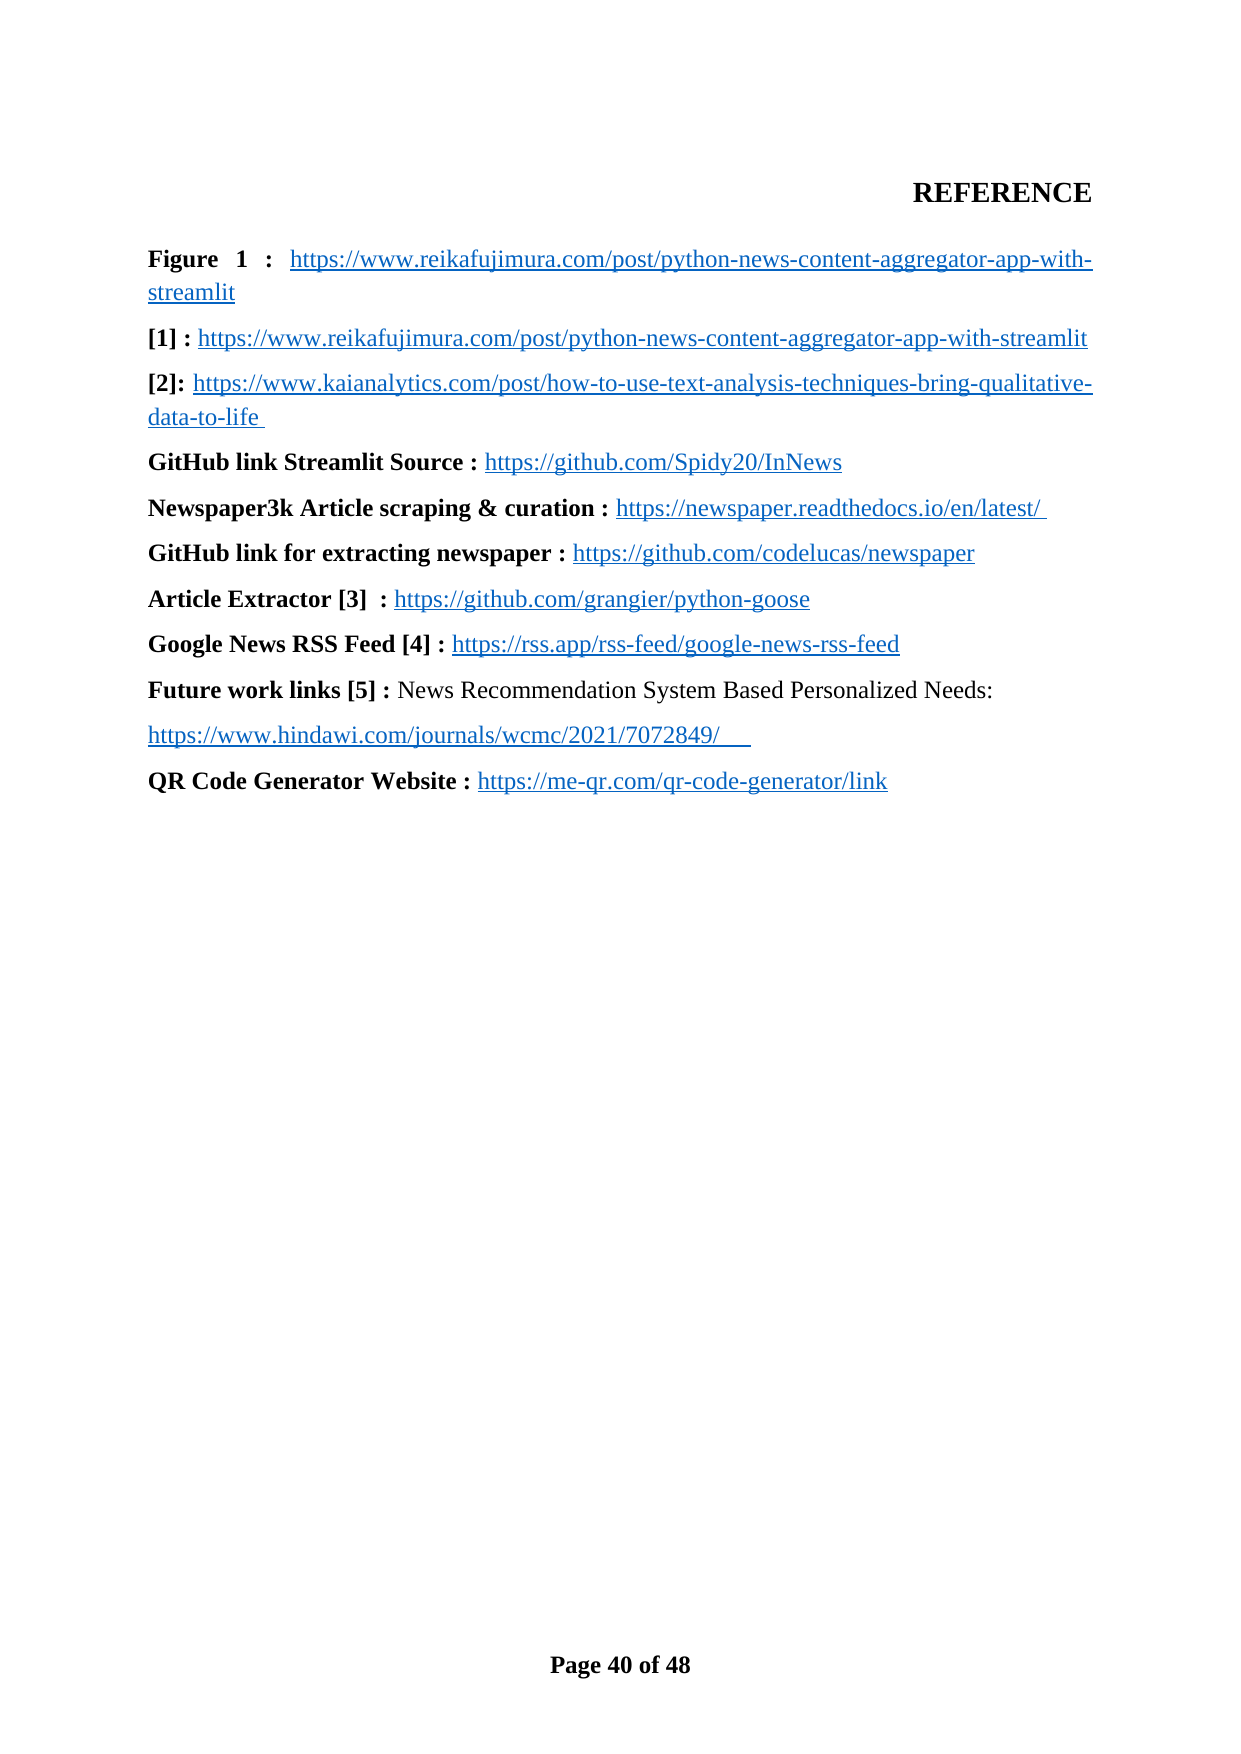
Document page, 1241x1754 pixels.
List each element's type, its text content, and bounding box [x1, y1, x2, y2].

text Article Extractor [3] : https://github.com/grangier/python-goose [148, 584, 1092, 612]
text https://www.hindawi.com/journals/wcmc/2021/7072849/ [148, 720, 1092, 749]
text Google News RSS Feed [4] : https://rss.app/rss-feed/google-news-rss-feed [148, 629, 1092, 658]
text QR Code Generator Website : https://me-qr.com/qr-code-generator/link [148, 766, 1092, 794]
text Future work links [5] : News Recommendation System Based Personalized Needs: [148, 675, 1092, 703]
text Newspaper3k Article scraping & curation : https://newspaper.readthedocs.io/en/latest/ [148, 493, 1092, 521]
text Figure 1 : https://www.reikafujimura.com/post/python-news-content-aggregator-app-with-streamlit [148, 244, 1092, 306]
text [2]: https://www.kaianalytics.com/post/how-to-use-text-analysis-techniques-bring-qualitative-data-to-life [148, 368, 1092, 430]
text [1] : https://www.reikafujimura.com/post/python-news-content-aggregator-app-with-streamlit [148, 323, 1092, 352]
text GitHub link Streamlit Source : https://github.com/Spidy20/InNews [148, 447, 1092, 476]
text GitHub link for extracting newspaper : https://github.com/codelucas/newspaper [148, 538, 1092, 567]
subtitle REFERENCE [148, 175, 1092, 208]
